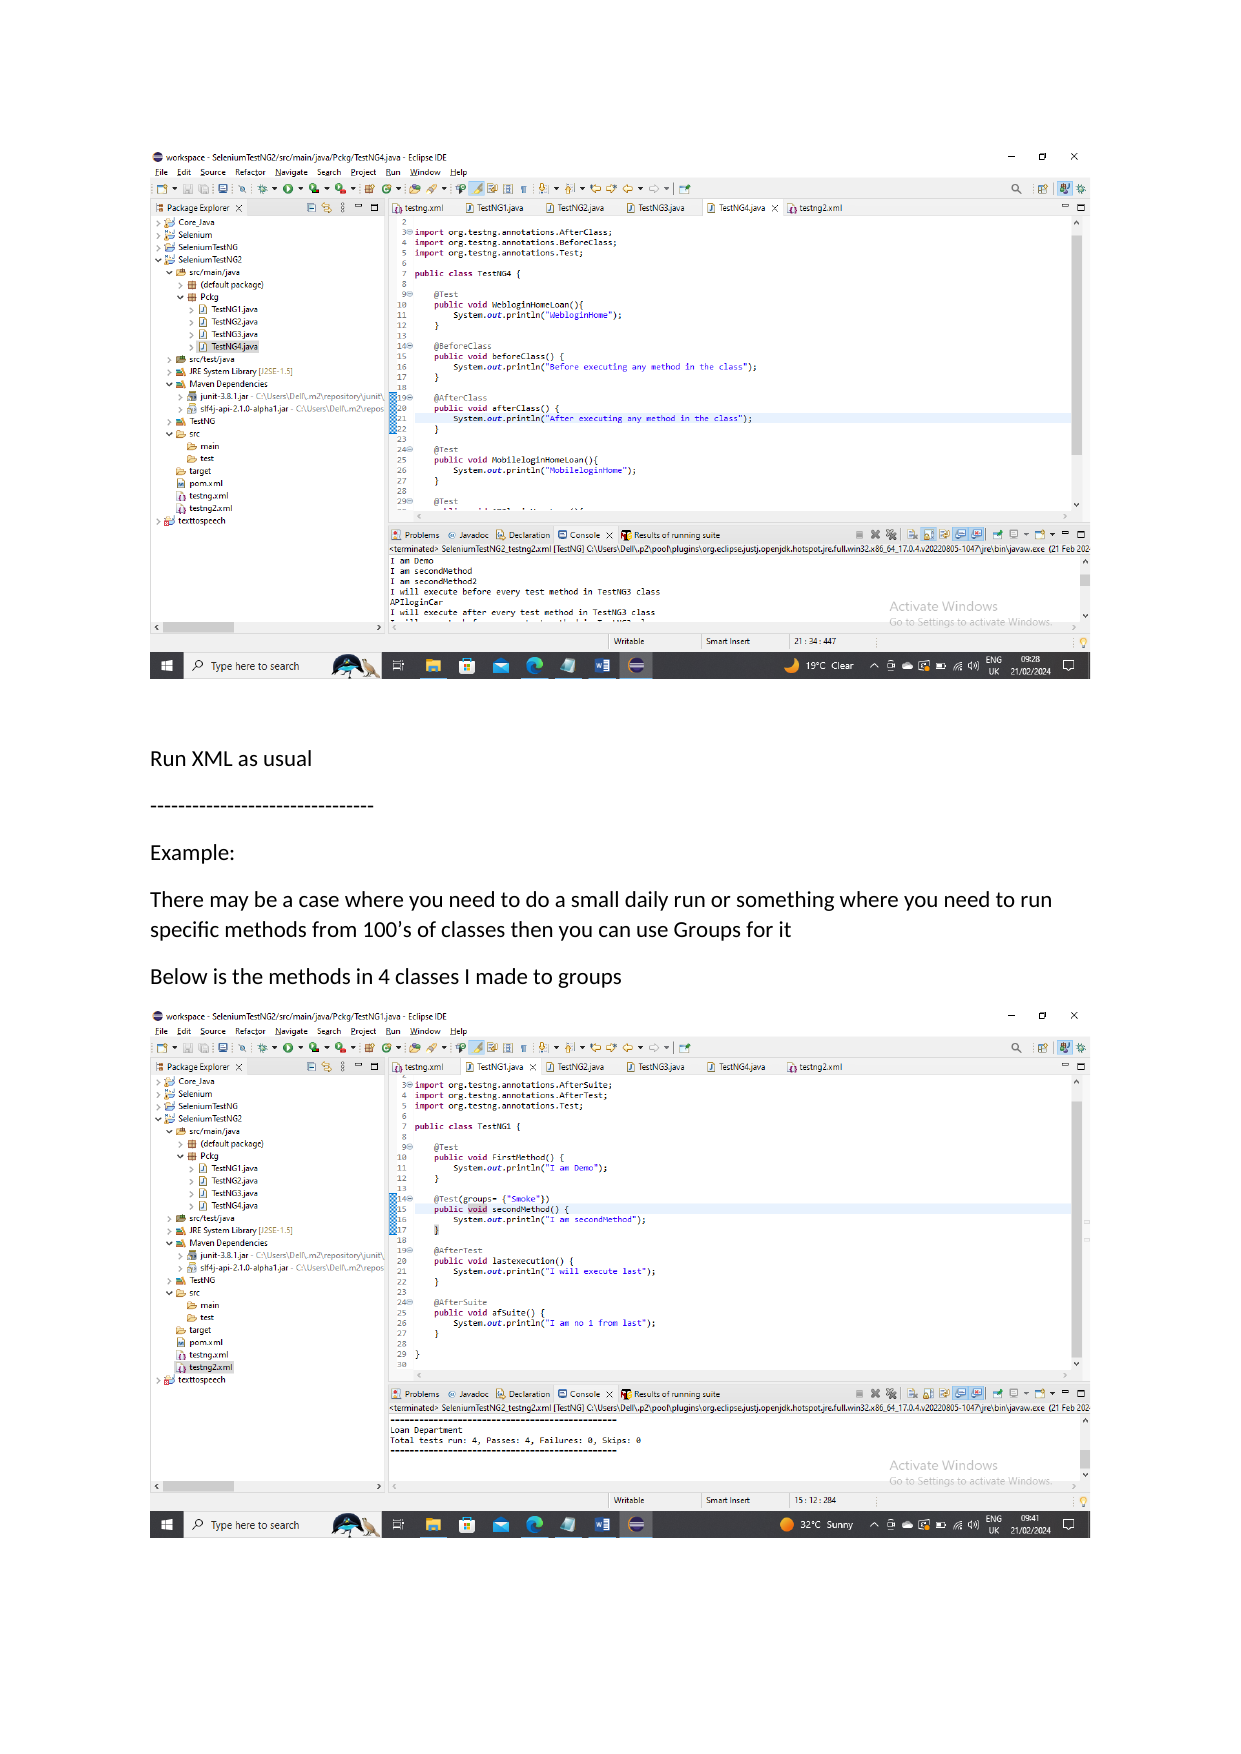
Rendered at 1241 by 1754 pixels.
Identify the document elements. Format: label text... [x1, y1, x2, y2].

picture [150, 150, 1091, 679]
picture [150, 1008, 1091, 1538]
text Run XML as usual [150, 744, 1090, 772]
text -------------------------------- [150, 791, 1090, 819]
text Example: [150, 838, 1090, 866]
text There may be a case where you need to do a small daily run or something where you need to run specific methods from 100’s of classes then you can use Groups for it [150, 885, 1090, 943]
text Below is the methods in 4 classes I made to groups [150, 962, 1090, 990]
